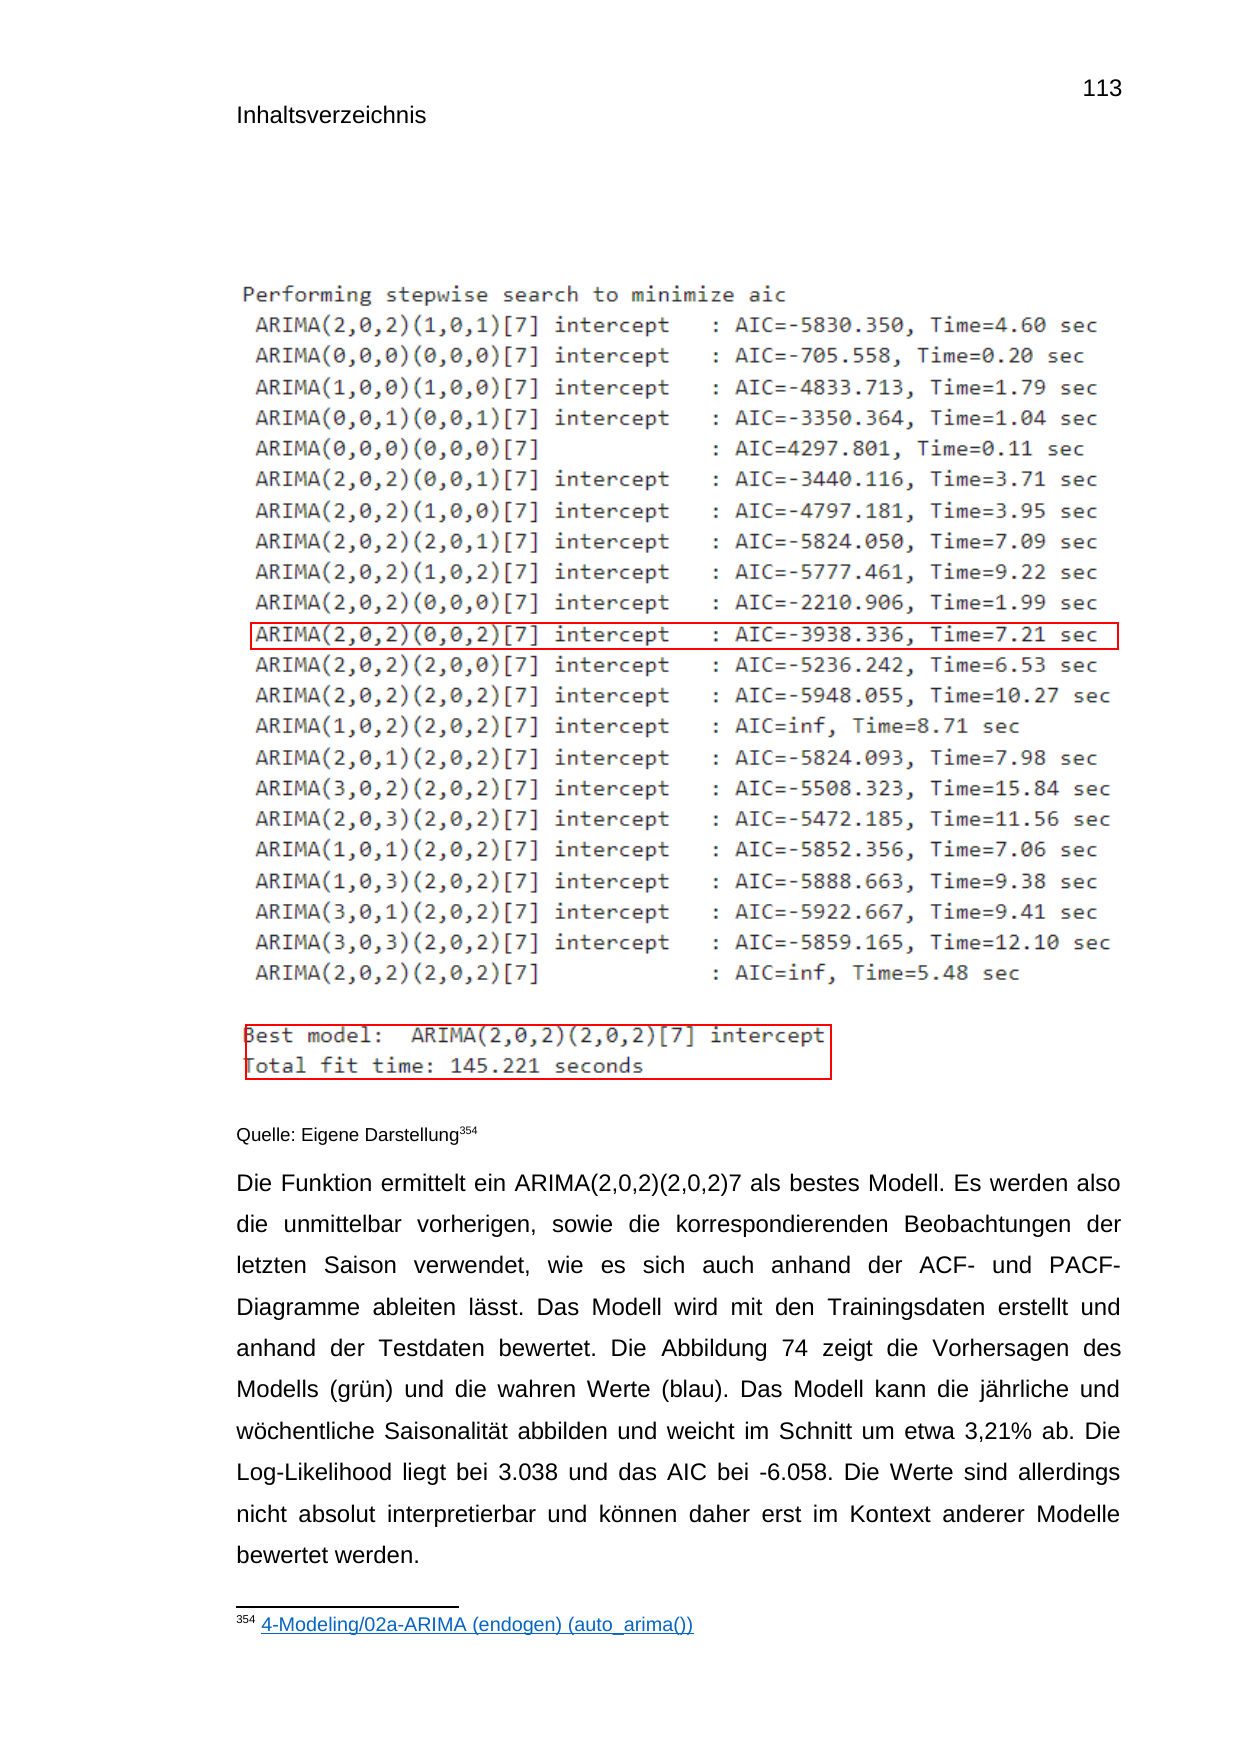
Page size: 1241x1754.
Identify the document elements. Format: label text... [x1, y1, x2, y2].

text Quelle: Eigene Darstellung [236, 1124, 1122, 1145]
text Die Funktion ermittelt ein ARIMA(2,0,2)(2,0,2)7 als bestes Modell. Es werden also die unmittelbar vorherigen, sowie die korrespondierenden Beobachtungen der letzten Saison verwendet, wie es sich auch anhand der ACF- und PACF-Diagramme ableiten lässt. Das Modell wird mit den Trainingsdaten erstellt und anhand der Testdaten bewertet. Die Abbildung 74 zeigt die Vorhersagen des Modells (grün) und die wahren Werte (blau). Das Modell kann die jährliche und wöchentliche Saisonalität abbilden und weicht im Schnitt um etwa 3,21% ab. Die Log-Likelihood liegt bei 3.038 und das AIC bei -6.058. Die Werte sind allerdings nicht absolut interpretierbar und können daher erst im Kontext anderer Modelle bewertet werden. [236, 1169, 1122, 1568]
picture [236, 277, 1123, 1086]
